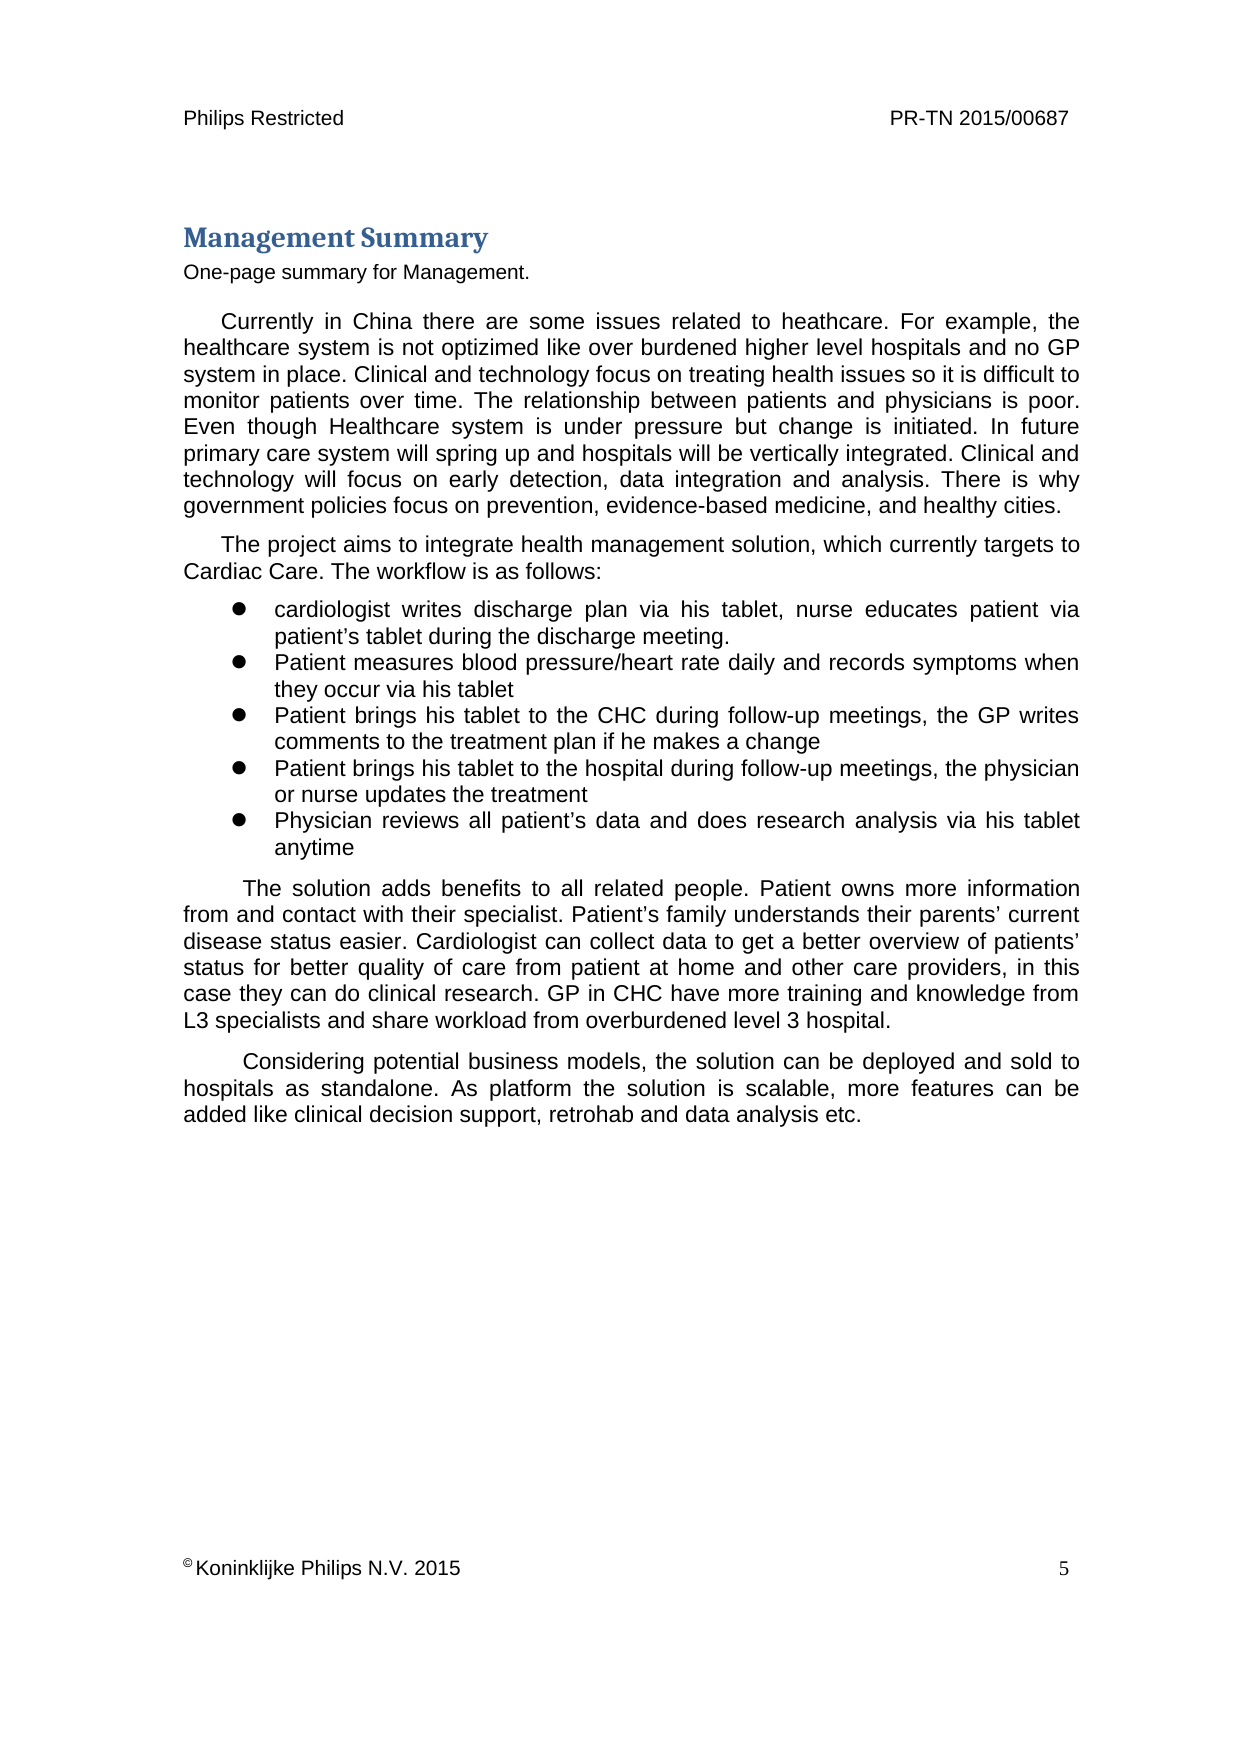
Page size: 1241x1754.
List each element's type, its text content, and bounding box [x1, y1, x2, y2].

text Currently in China there are some issues related to heathcare. For example, the healthcare system is not optizimed like over burdened higher level hospitals and no GP system in place. Clinical and technology focus on treating health issues so it is difficult to monitor patients over time. The relationship between patients and physicians is poor. Even though Healthcare system is under pressure but change is initiated. In future primary care system will spring up and hospitals will be vertically integrated. Clinical and technology will focus on early detection, data integration and analysis. There is why government policies focus on prevention, evidence-based medicine, and healthy cities. [183, 308, 1081, 519]
text The solution adds benefits to all related people. Patient owns more information from and contact with their specialist. Patient’s family understands their parents’ current disease status easier. Cardiologist can collect data to get a better overview of patients’ status for better quality of care from patient at home and other care providers, in this case they can do clinical research. GP in CHC have more training and knowledge from L3 specialists and share workload from overburdened level 3 hospital. [183, 875, 1081, 1033]
text The project aims to integrate health management solution, which currently targets to Cardiac Care. The workflow is as follows: [183, 531, 1081, 584]
list Physician reviews all patient’s data and does research analysis via his tablet anytime [230, 807, 1081, 860]
text One-page summary for Management. [183, 260, 1081, 284]
text Considering potential business models, the solution can be deployed and sold to hospitals as standalone. As platform the solution is scalable, more features can be added like clinical decision support, retrohab and data analysis etc. [183, 1048, 1081, 1127]
list Patient measures blood pressure/heart rate daily and records symptoms when they occur via his tablet [230, 649, 1081, 702]
subtitle Management Summary [183, 221, 1081, 255]
list Patient brings his tablet to the CHC during follow-up meetings, the GP writes comments to the treatment plan if he makes a change [230, 702, 1081, 754]
list cardiologist writes discharge plan via his tablet, nurse educates patient via patient’s tablet during the discharge meeting. [230, 596, 1081, 649]
list Patient brings his tablet to the hospital during follow-up meetings, the physician or nurse updates the treatment [230, 754, 1081, 807]
